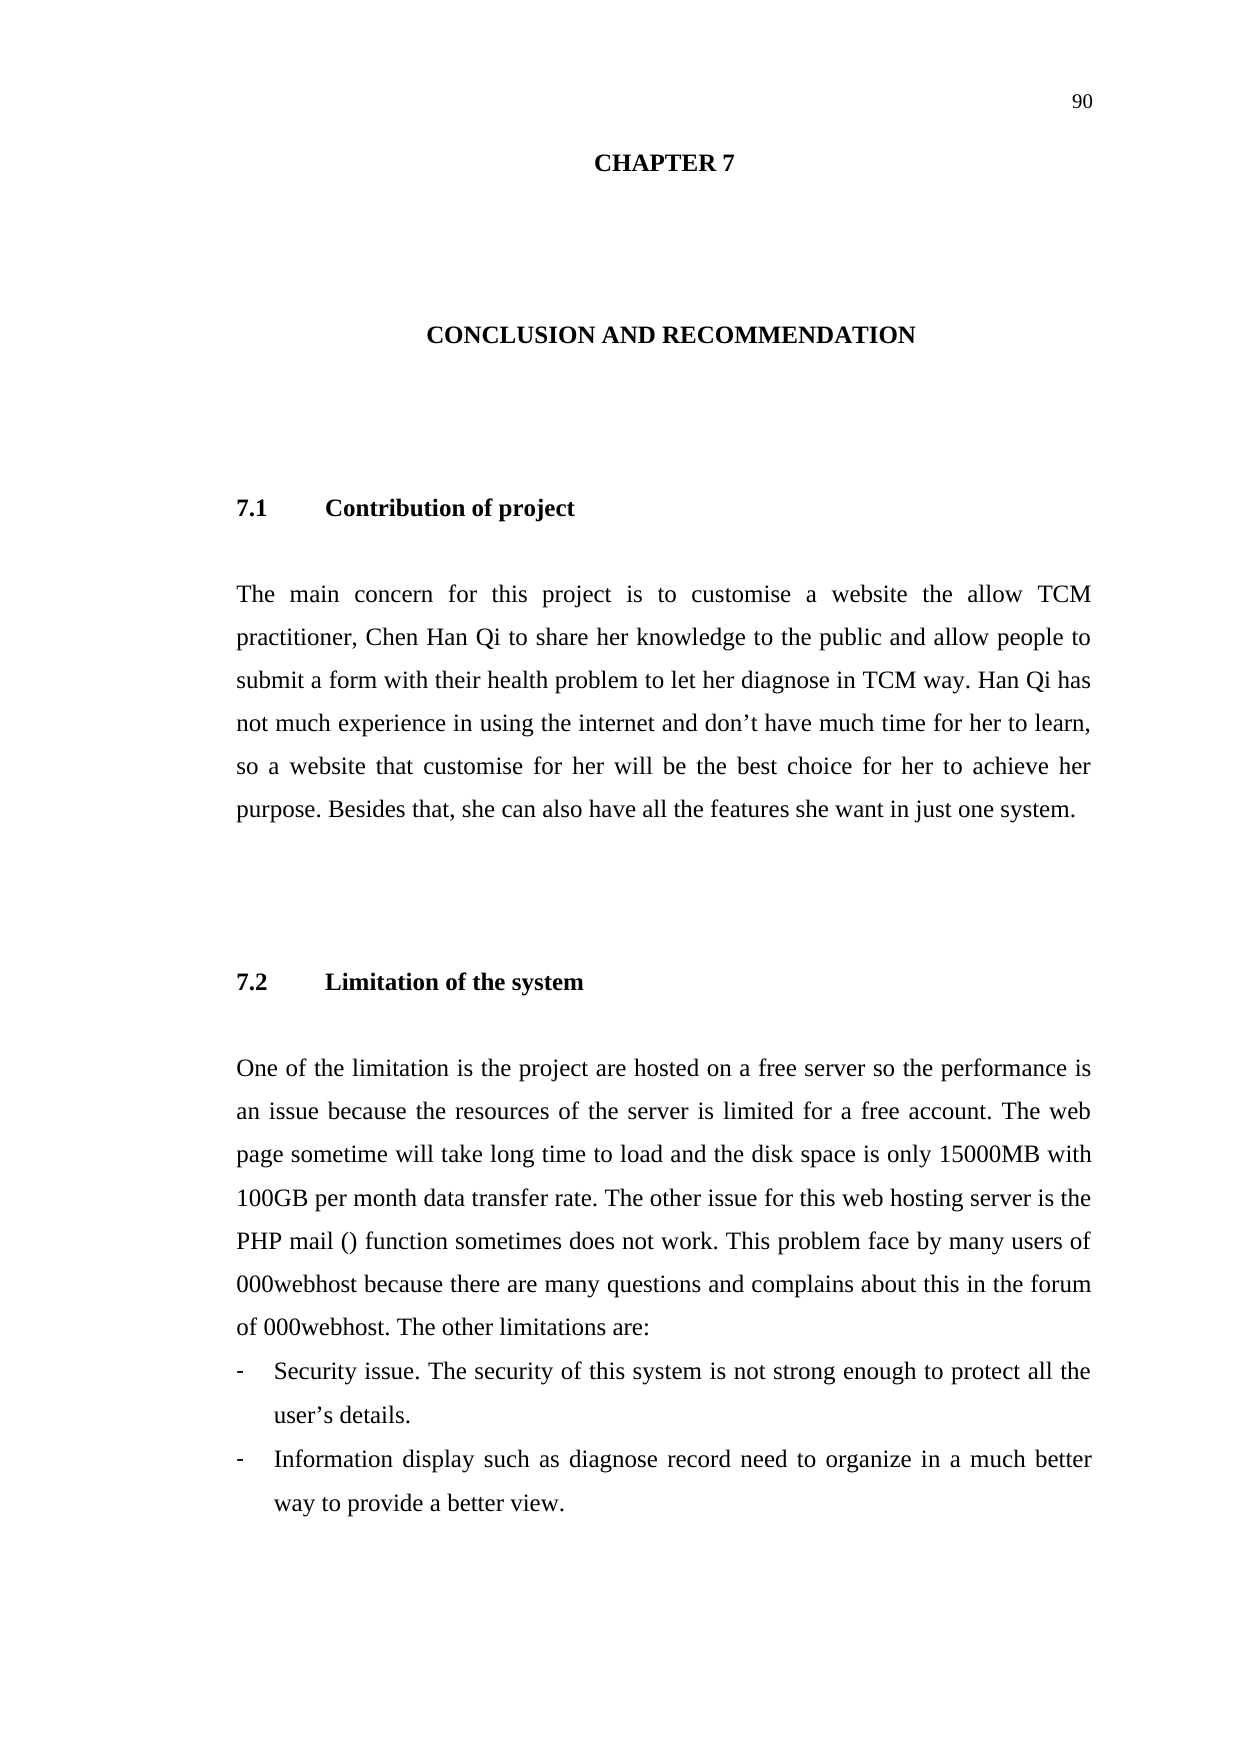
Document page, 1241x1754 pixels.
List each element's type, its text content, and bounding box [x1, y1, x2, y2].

text The main concern for this project is to customise a website the allow TCM practitioner, Chen Han Qi to share her knowledge to the public and allow people to submit a form with their health problem to let her diagnose in TCM way. Han Qi has not much experience in using the internet and don’t have much time for her to learn, so a website that customise for her will be the best choice for her to achieve her purpose. Besides that, she can also have all the features she want in just one system. [236, 579, 1092, 823]
subtitle Contribution of project [236, 493, 1092, 521]
text One of the limitation is the project are hosted on a free server so the performance is an issue because the resources of the server is limited for a free account. The web page sometime will take long time to load and the disk space is only 15000MB with 100GB per month data transfer rate. The other issue for this web hosting server is the PHP mail () function sometimes does not work. This problem face by many users of 000webhost because there are many questions and complains about this in the forum of 000webhost. The other limitations are: [236, 1053, 1092, 1341]
subtitle CONCLUSION AND RECOMMENDATION [236, 320, 1092, 349]
list Information display such as diagnose record need to organize in a much better way to provide a better view. [236, 1443, 1092, 1517]
list Security issue. The security of this system is not strong enough to protect all the user’s details. [236, 1355, 1092, 1429]
subtitle Limitation of the system [236, 967, 1092, 996]
